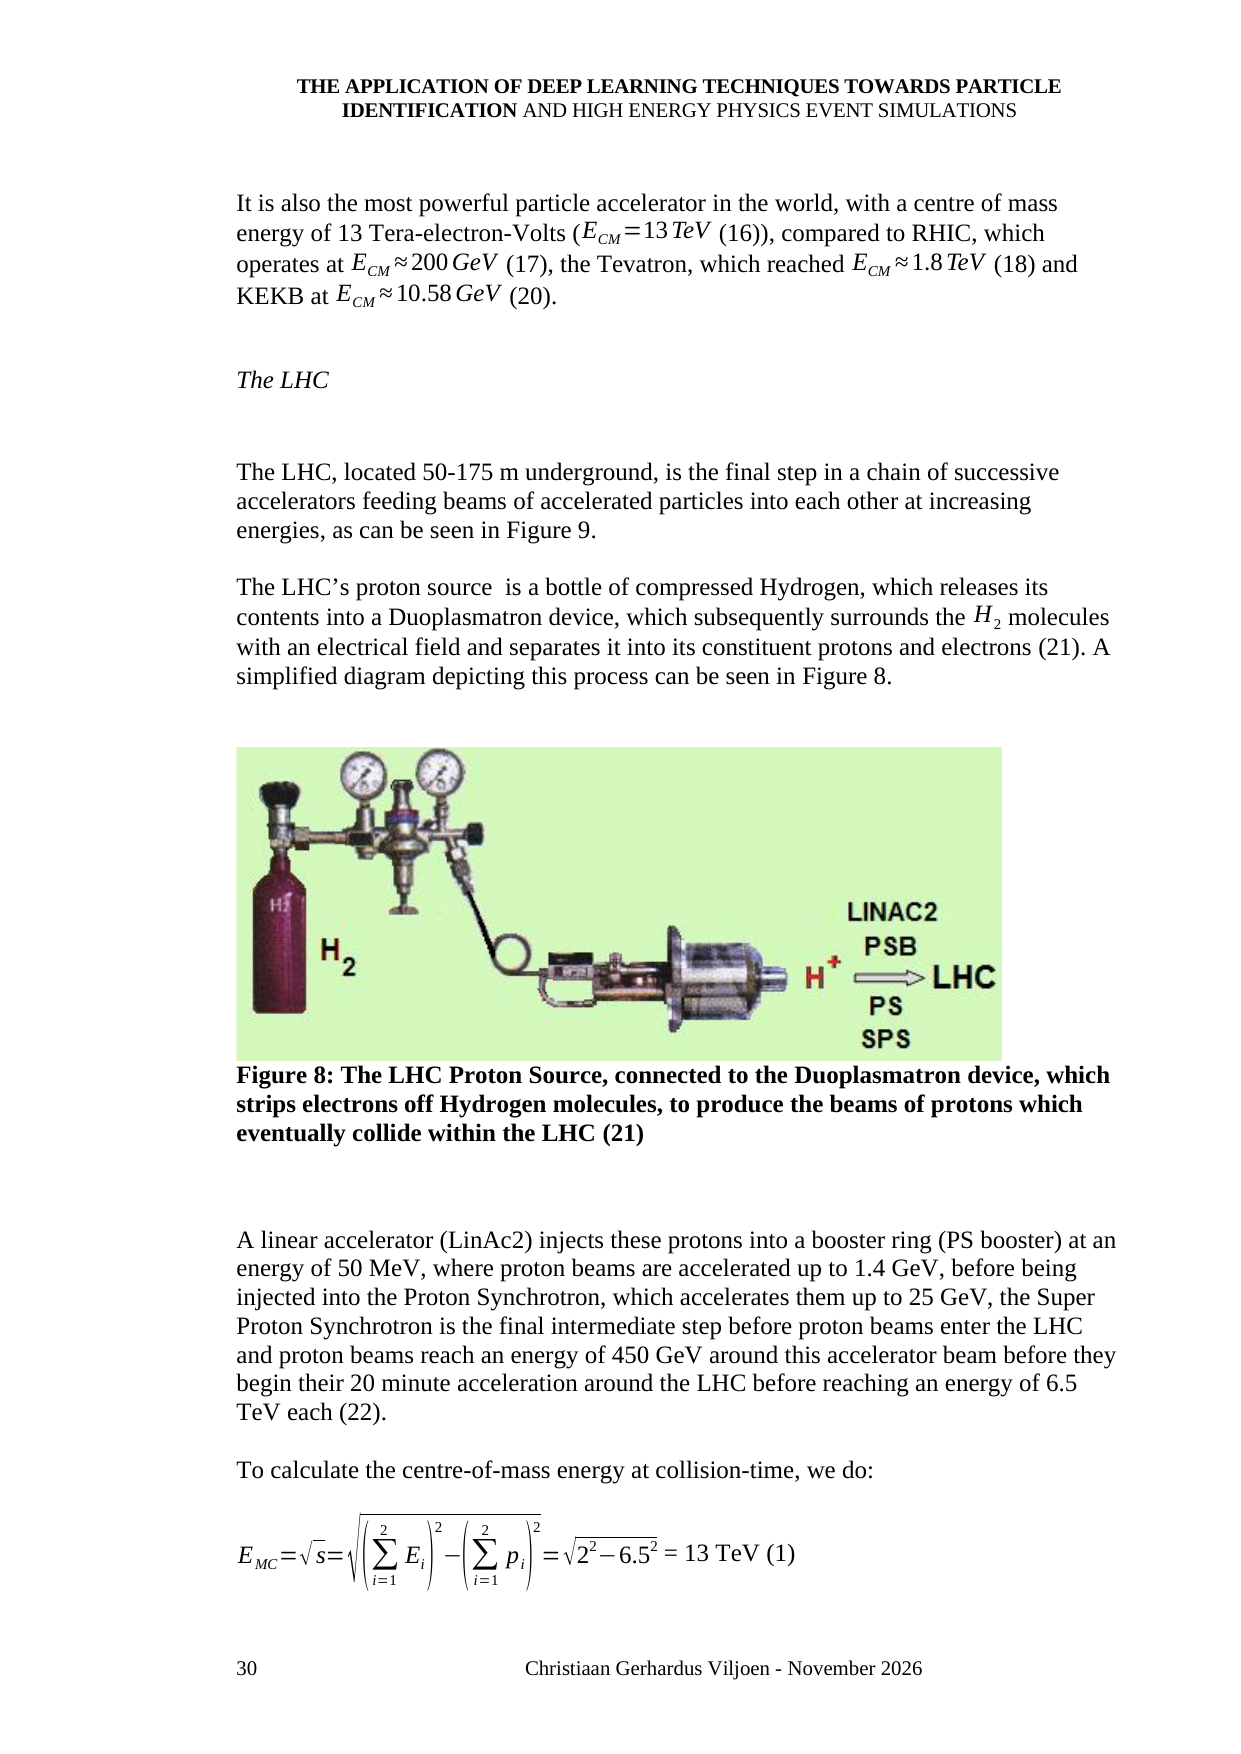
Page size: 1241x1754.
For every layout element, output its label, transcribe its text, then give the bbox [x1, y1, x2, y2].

text To calculate the centre-of-mass energy at collision-time, we do: [236, 1455, 1122, 1483]
text The LHC, located 50-175 m underground, is the final step in a chain of successive accelerators feeding beams of accelerated particles into each other at increasing energies, as can be seen in Figure 9. [236, 457, 1122, 543]
text It is also the most powerful particle accelerator in the world, with a centre of mass energy of 13 Tera-electron-Volts ( ), compared to RHIC, which operates at , the Tevatron, which reached and KEKB at . [236, 188, 1122, 311]
picture [236, 747, 1002, 1061]
subtitle The LHC [236, 365, 1122, 393]
text A linear accelerator (LinAc2) injects these protons into a booster ring (PS booster) at an energy of 50 MeV, where proton beams are accelerated up to 1.4 GeV, before being injected into the Proton Synchrotron, which accelerates them up to 25 GeV, the Super Proton Synchrotron is the final intermediate step before proton beams enter the LHC and proton beams reach an energy of 450 GeV around this accelerator beam before they begin their 20 minute acceleration around the LHC before reaching an energy of 6.5 TeV each . [236, 1225, 1122, 1426]
text Figure 8: The LHC Proton Source, connected to the Duoplasmatron device, which strips electrons off Hydrogen molecules, to produce the beams of protons which eventually collide within the LHC [236, 1060, 1122, 1146]
text The LHC’s proton source is a bottle of compressed Hydrogen, which releases its contents into a Duoplasmatron device, which subsequently surrounds the molecules with an electrical field and separates it into its constituent protons and electrons . A simplified diagram depicting this process can be seen in Figure 8. [236, 572, 1122, 690]
text = 13 TeV [236, 1512, 1122, 1592]
